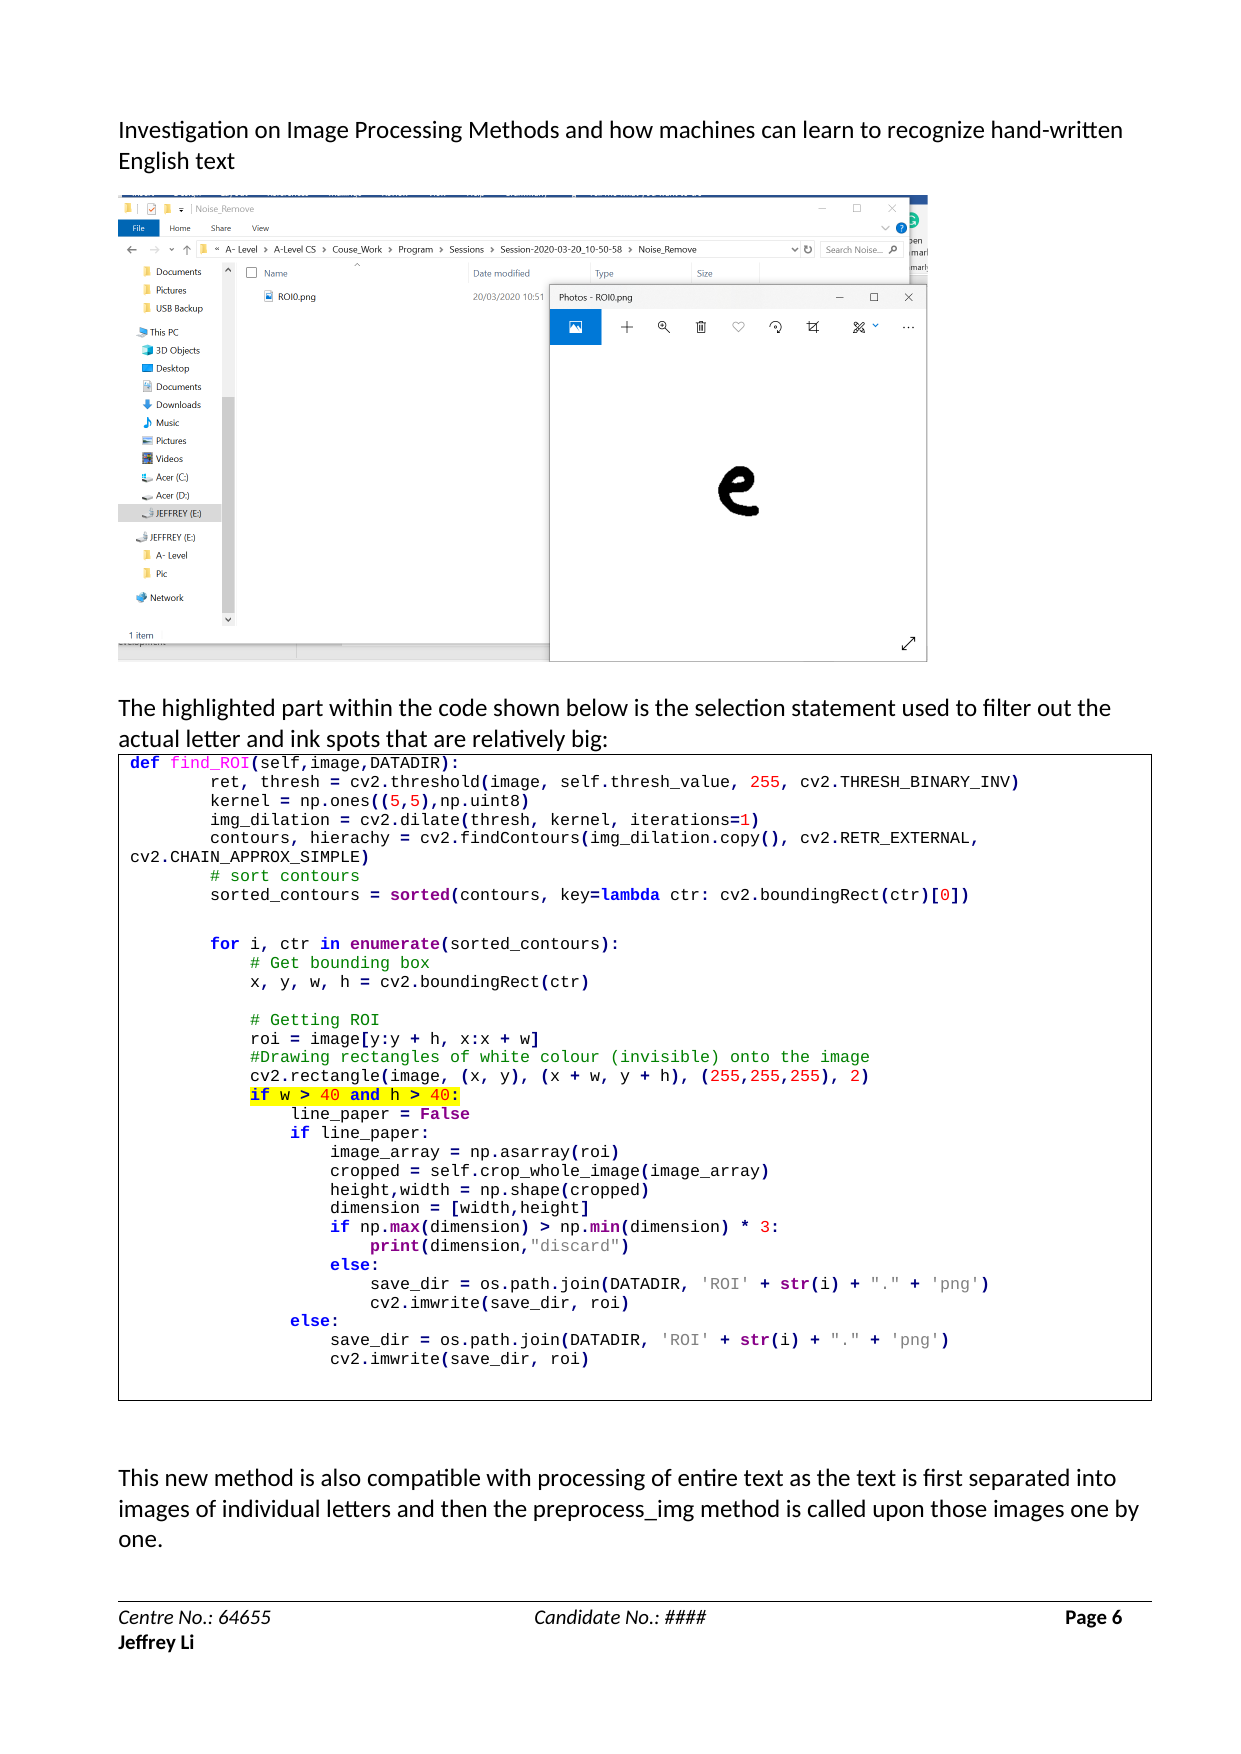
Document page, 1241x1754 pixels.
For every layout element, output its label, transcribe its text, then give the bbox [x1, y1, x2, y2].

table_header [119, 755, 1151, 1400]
picture [118, 195, 928, 662]
text This new method is also compatible with processing of entire text as the text is first separated into images of individual letters and then the preprocess_img method is called upon those images one by one. [118, 1462, 1152, 1554]
text The highlighted part within the code shown below is the selection statement used to filter out the actual letter and ink spots that are relatively big: [118, 692, 1152, 753]
